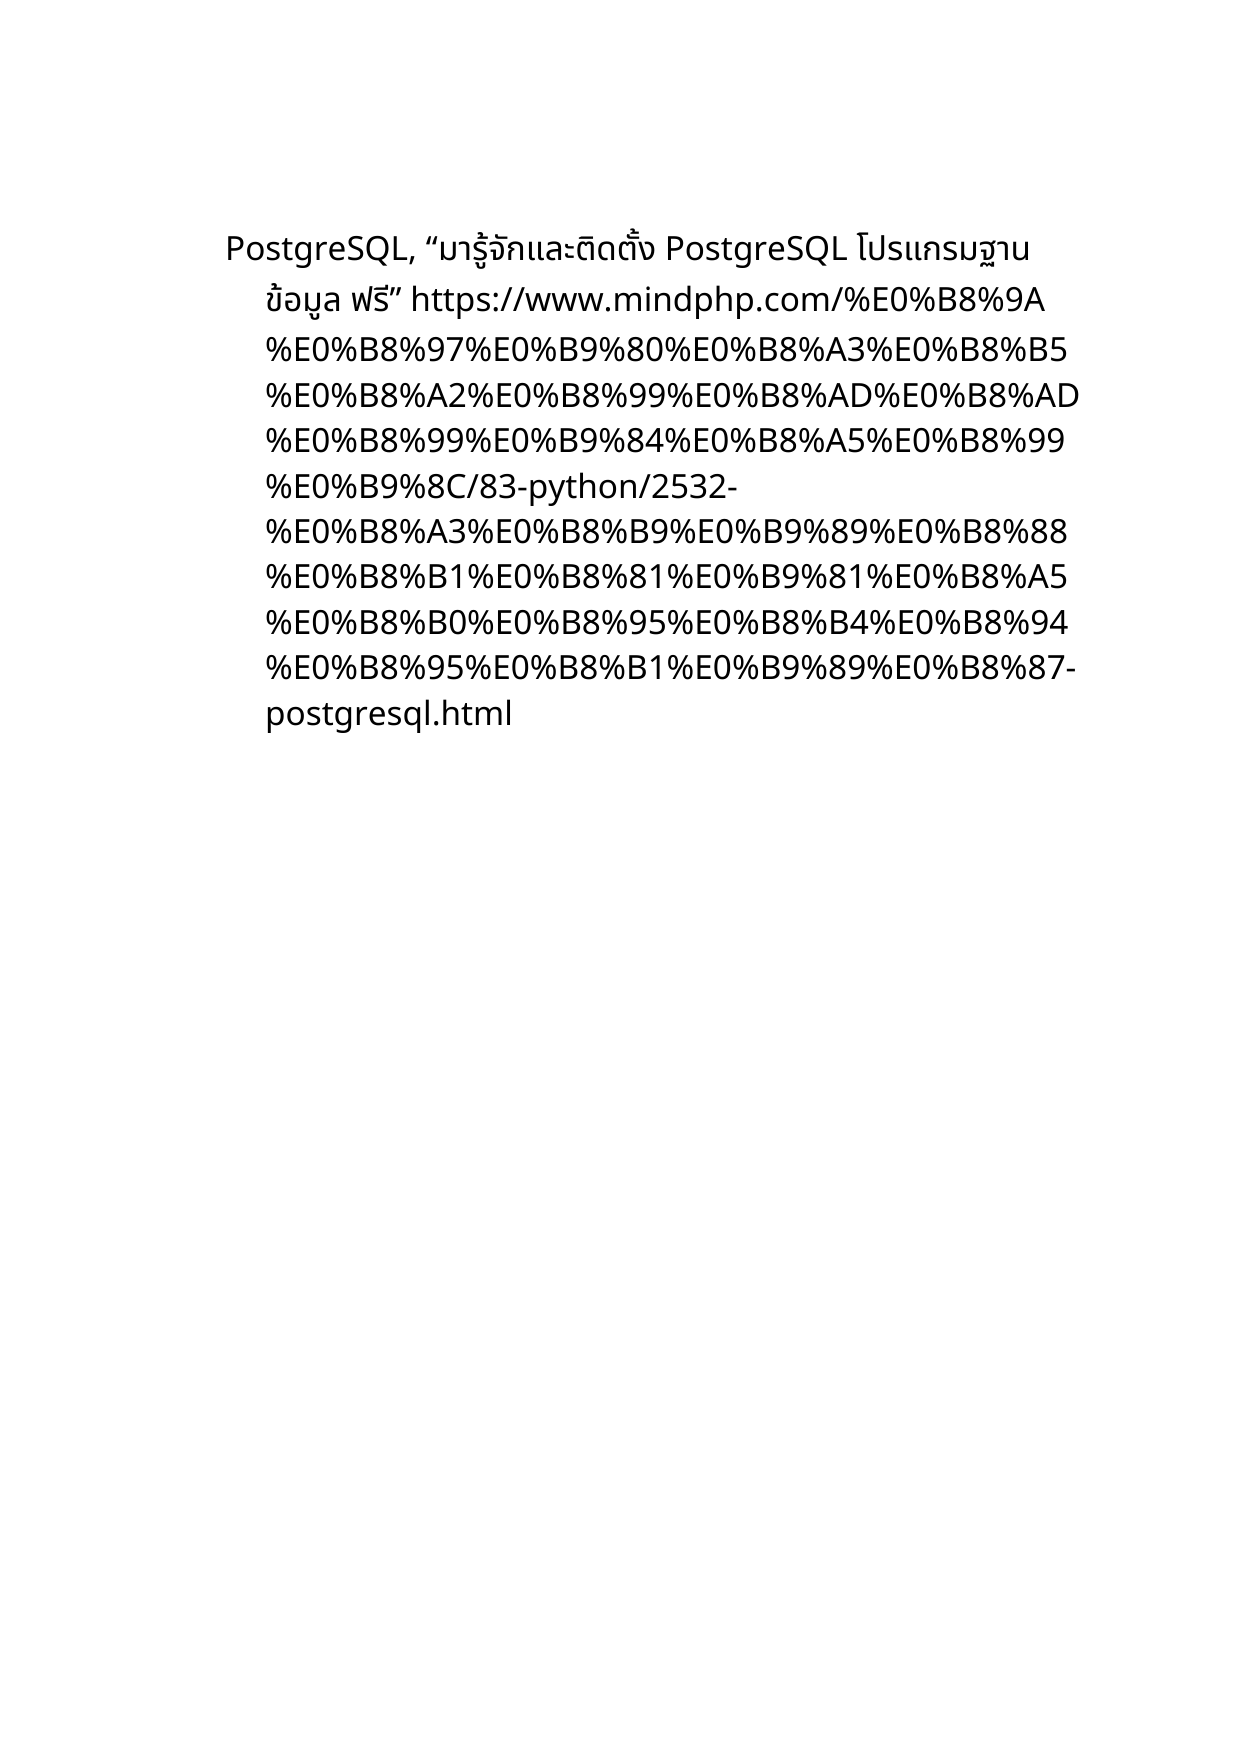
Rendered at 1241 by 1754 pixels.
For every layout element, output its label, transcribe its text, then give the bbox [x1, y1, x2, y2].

text PostgreSQL, “มารู้จักและติดตั้ง PostgreSQL โปรแกรมฐานข้อมูล ฟรี” https://www.mindphp.com/%E0%B8%9A%E0%B8%97%E0%B9%80%E0%B8%A3%E0%B8%B5%E0%B8%A2%E0%B8%99%E0%B8%AD%E0%B8%AD%E0%B8%99%E0%B9%84%E0%B8%A5%E0%B8%99%E0%B9%8C/83-python/2532-%E0%B8%A3%E0%B8%B9%E0%B9%89%E0%B8%88%E0%B8%B1%E0%B8%81%E0%B9%81%E0%B8%A5%E0%B8%B0%E0%B8%95%E0%B8%B4%E0%B8%94%E0%B8%95%E0%B8%B1%E0%B9%89%E0%B8%87-postgresql.html [225, 225, 1090, 735]
